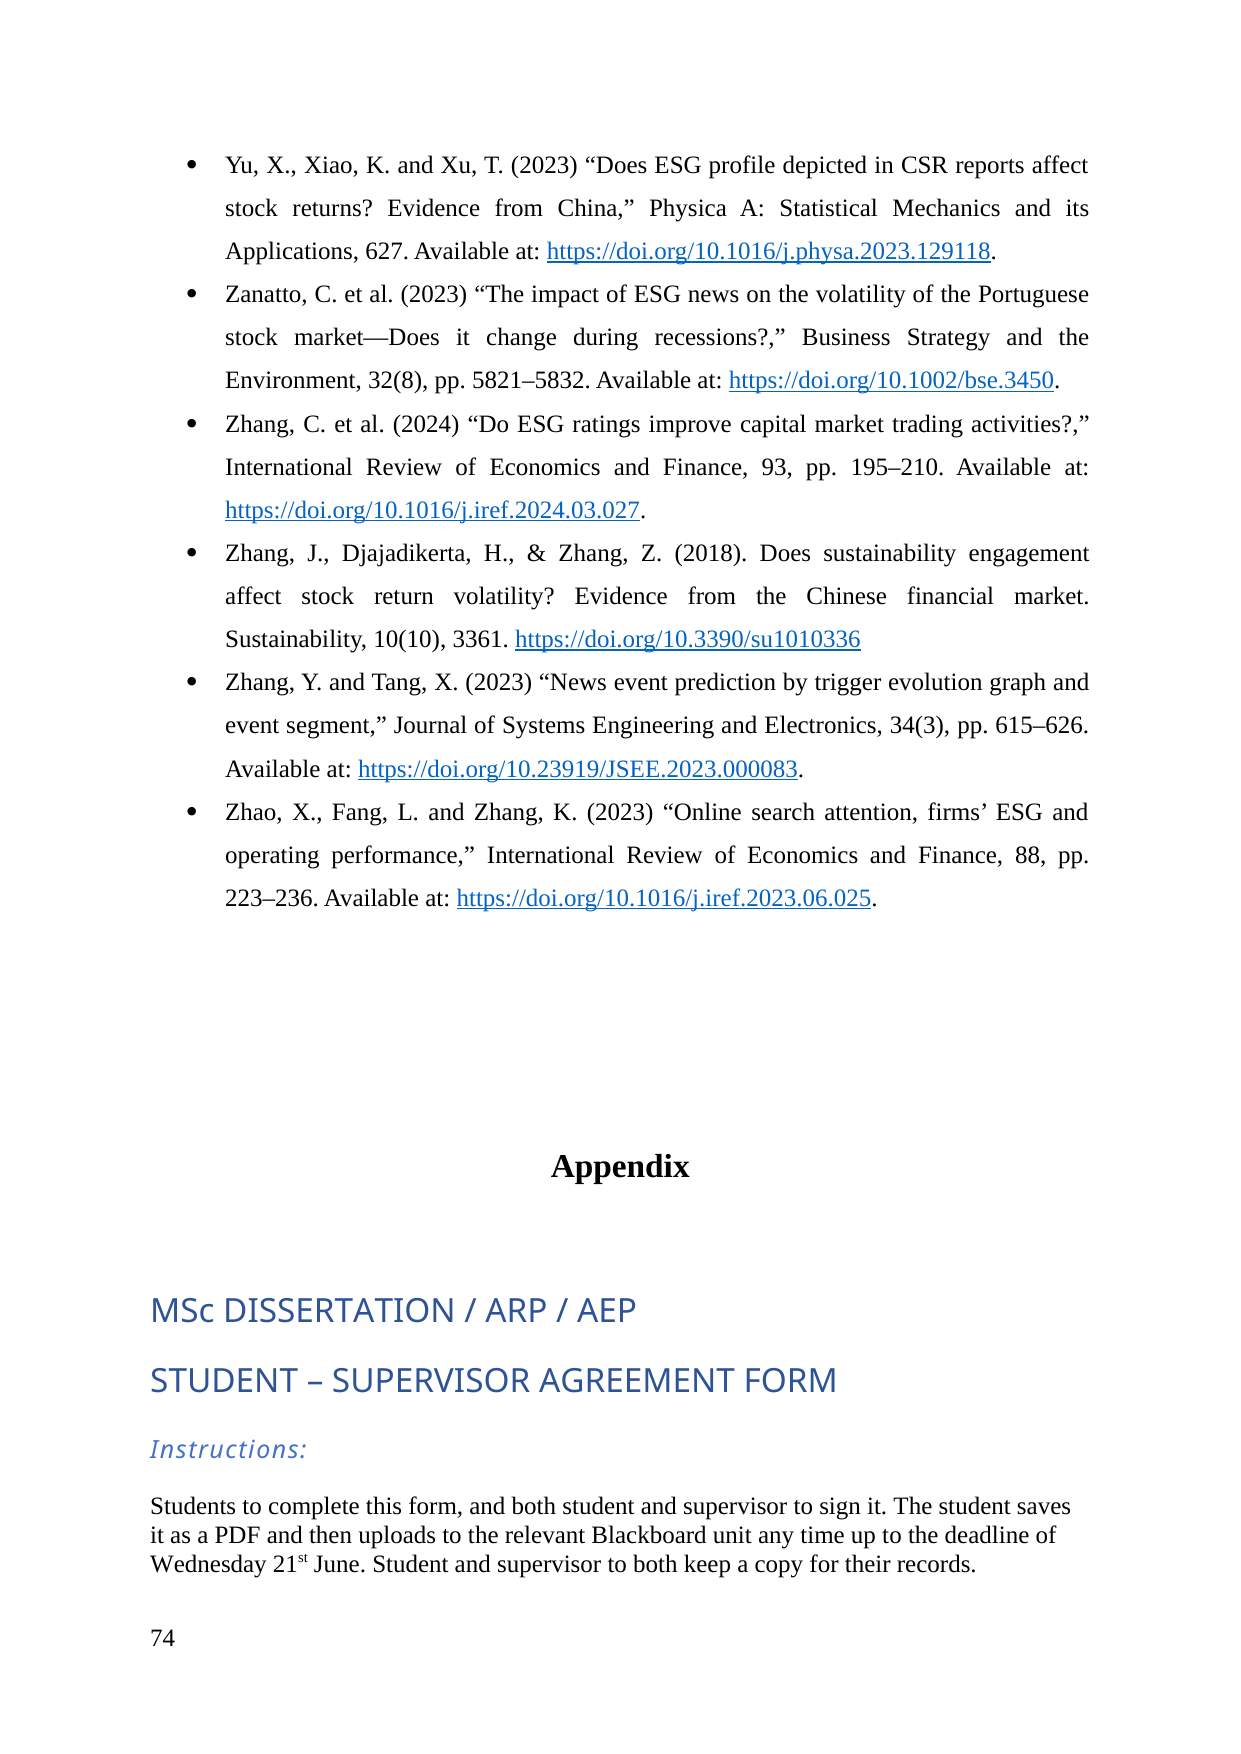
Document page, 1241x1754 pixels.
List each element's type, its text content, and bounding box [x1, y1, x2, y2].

text Appendix [150, 1147, 1090, 1185]
subtitle MSc DISSERTATION / ARP / AEP [150, 1287, 1090, 1332]
subtitle STUDENT – SUPERVISOR AGREEMENT FORM [150, 1357, 1090, 1402]
subtitle Instructions: [150, 1431, 1090, 1465]
list Zhang, Y. and Tang, X. (2023) “News event prediction by trigger evolution graph and event segment,” Journal of Systems Engineering and Electronics, 34(3), pp. 615–626. Available at: https://doi.org/10.23919/JSEE.2023.000083. [187, 667, 1090, 782]
list Yu, X., Xiao, K. and Xu, T. (2023) “Does ESG profile depicted in CSR reports affect stock returns? Evidence from China,” Physica A: Statistical Mechanics and its Applications, 627. Available at: https://doi.org/10.1016/j.physa.2023.129118. [187, 150, 1090, 265]
list Zanatto, C. et al. (2023) “The impact of ESG news on the volatility of the Portuguese stock market—Does it change during recessions?,” Business Strategy and the Environment, 32(8), pp. 5821–5832. Available at: https://doi.org/10.1002/bse.3450. [187, 279, 1090, 394]
text Students to complete this form, and both student and supervisor to sign it. The student saves it as a PDF and then uploads to the relevant Blackboard unit any time up to the deadline of Wednesday 21st June. Student and supervisor to both keep a copy for their records. [150, 1491, 1090, 1577]
list Zhao, X., Fang, L. and Zhang, K. (2023) “Online search attention, firms’ ESG and operating performance,” International Review of Economics and Finance, 88, pp. 223–236. Available at: https://doi.org/10.1016/j.iref.2023.06.025. [187, 797, 1090, 912]
list Zhang, C. et al. (2024) “Do ESG ratings improve capital market trading activities?,” International Review of Economics and Finance, 93, pp. 195–210. Available at: https://doi.org/10.1016/j.iref.2024.03.027. [187, 409, 1090, 524]
list Zhang, J., Djajadikerta, H., & Zhang, Z. (2018). Does sustainability engagement affect stock return volatility? Evidence from the Chinese financial market. Sustainability, 10(10), 3361. https://doi.org/10.3390/su1010336 [187, 538, 1090, 653]
